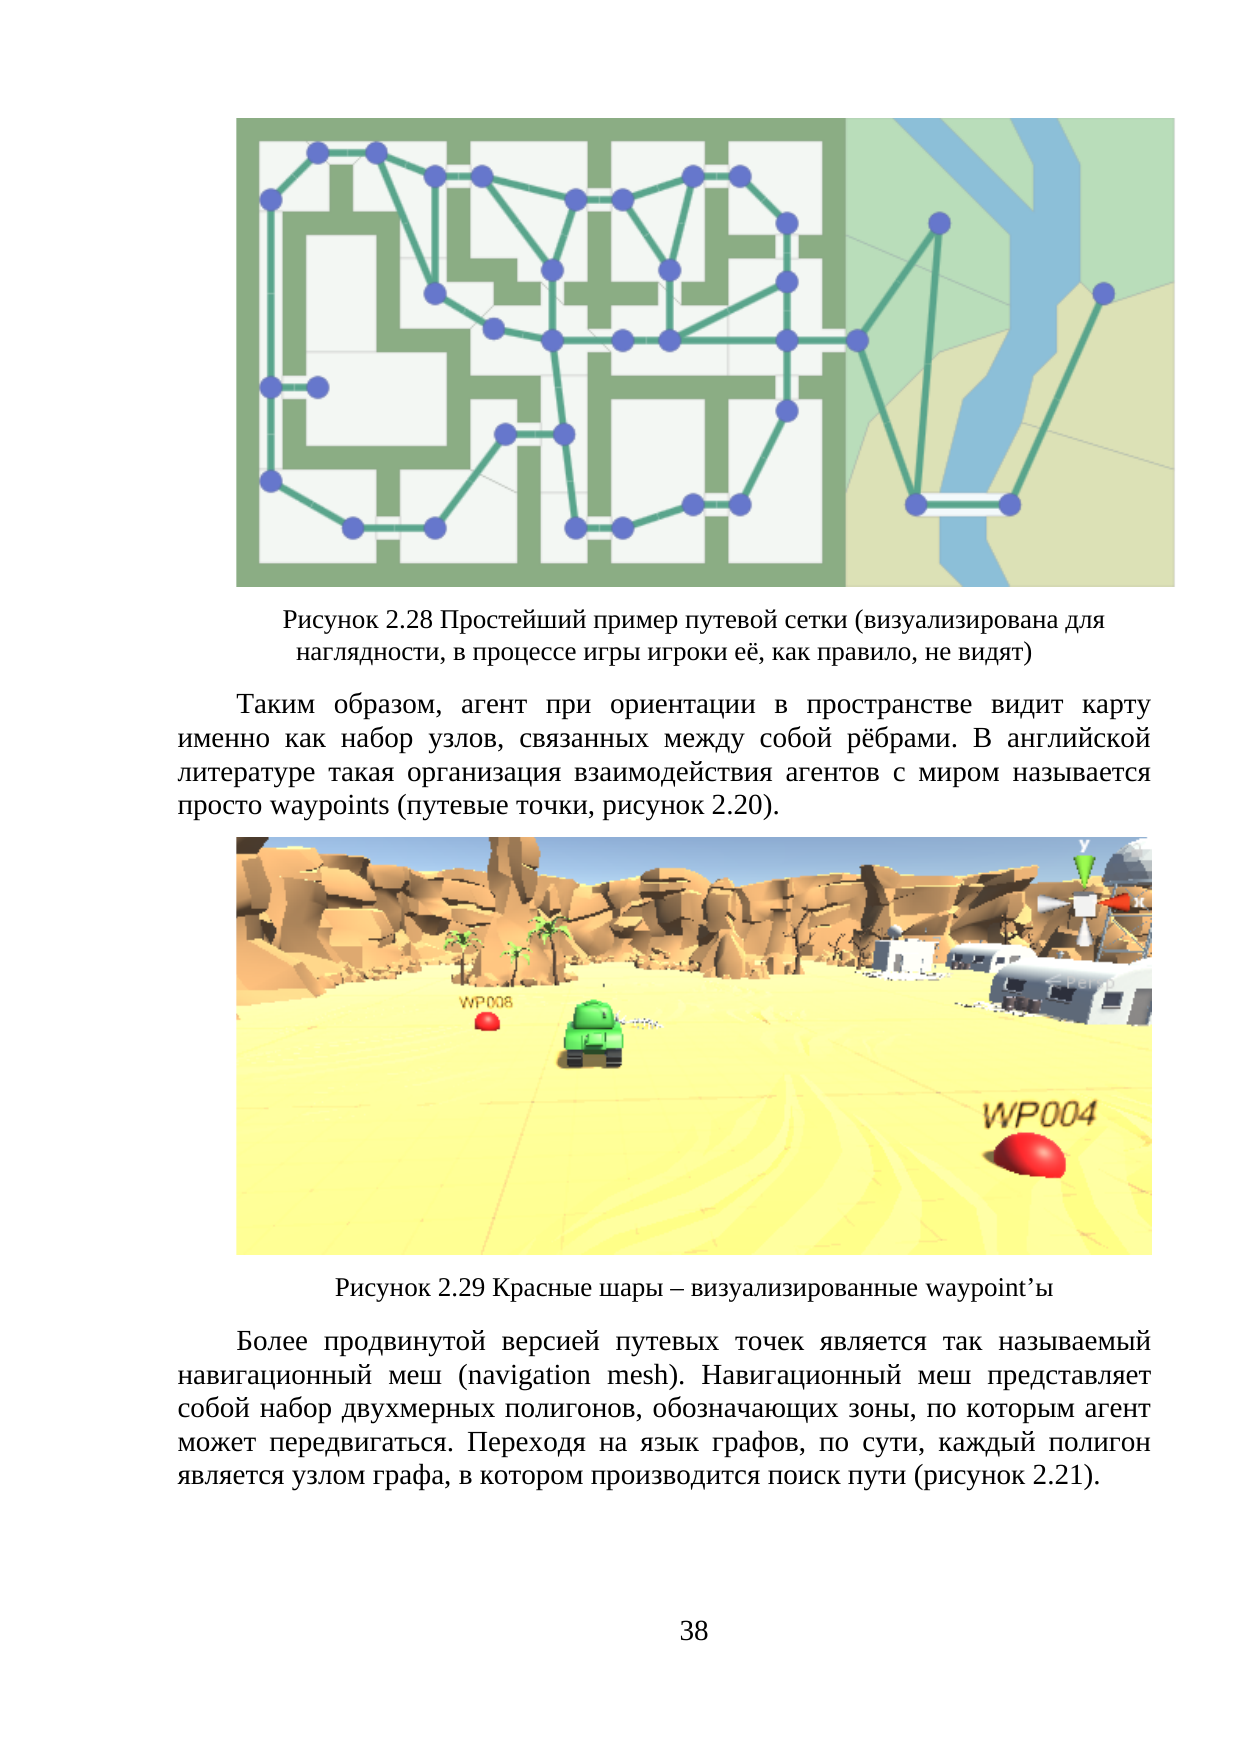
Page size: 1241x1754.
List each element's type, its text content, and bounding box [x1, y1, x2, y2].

text Таким образом, агент при ориентации в пространстве видит карту именно как набор узлов, связанных между собой рёбрами. В английской литературе такая организация взаимодействия агентов с миром называется просто waypoints (путевые точки, рисунок 2.20). [177, 687, 1152, 821]
picture [236, 118, 1176, 587]
picture [236, 837, 1152, 1255]
text Более продвинутой версией путевых точек является так называемый навигационный меш (navigation mesh). Навигационный меш представляет собой набор двухмерных полигонов, обозначающих зоны, по которым агент может передвигаться. Переходя на язык графов, по сути, каждый полигон является узлом графа, в котором производится поиск пути (рисунок 2.21). [177, 1323, 1152, 1491]
